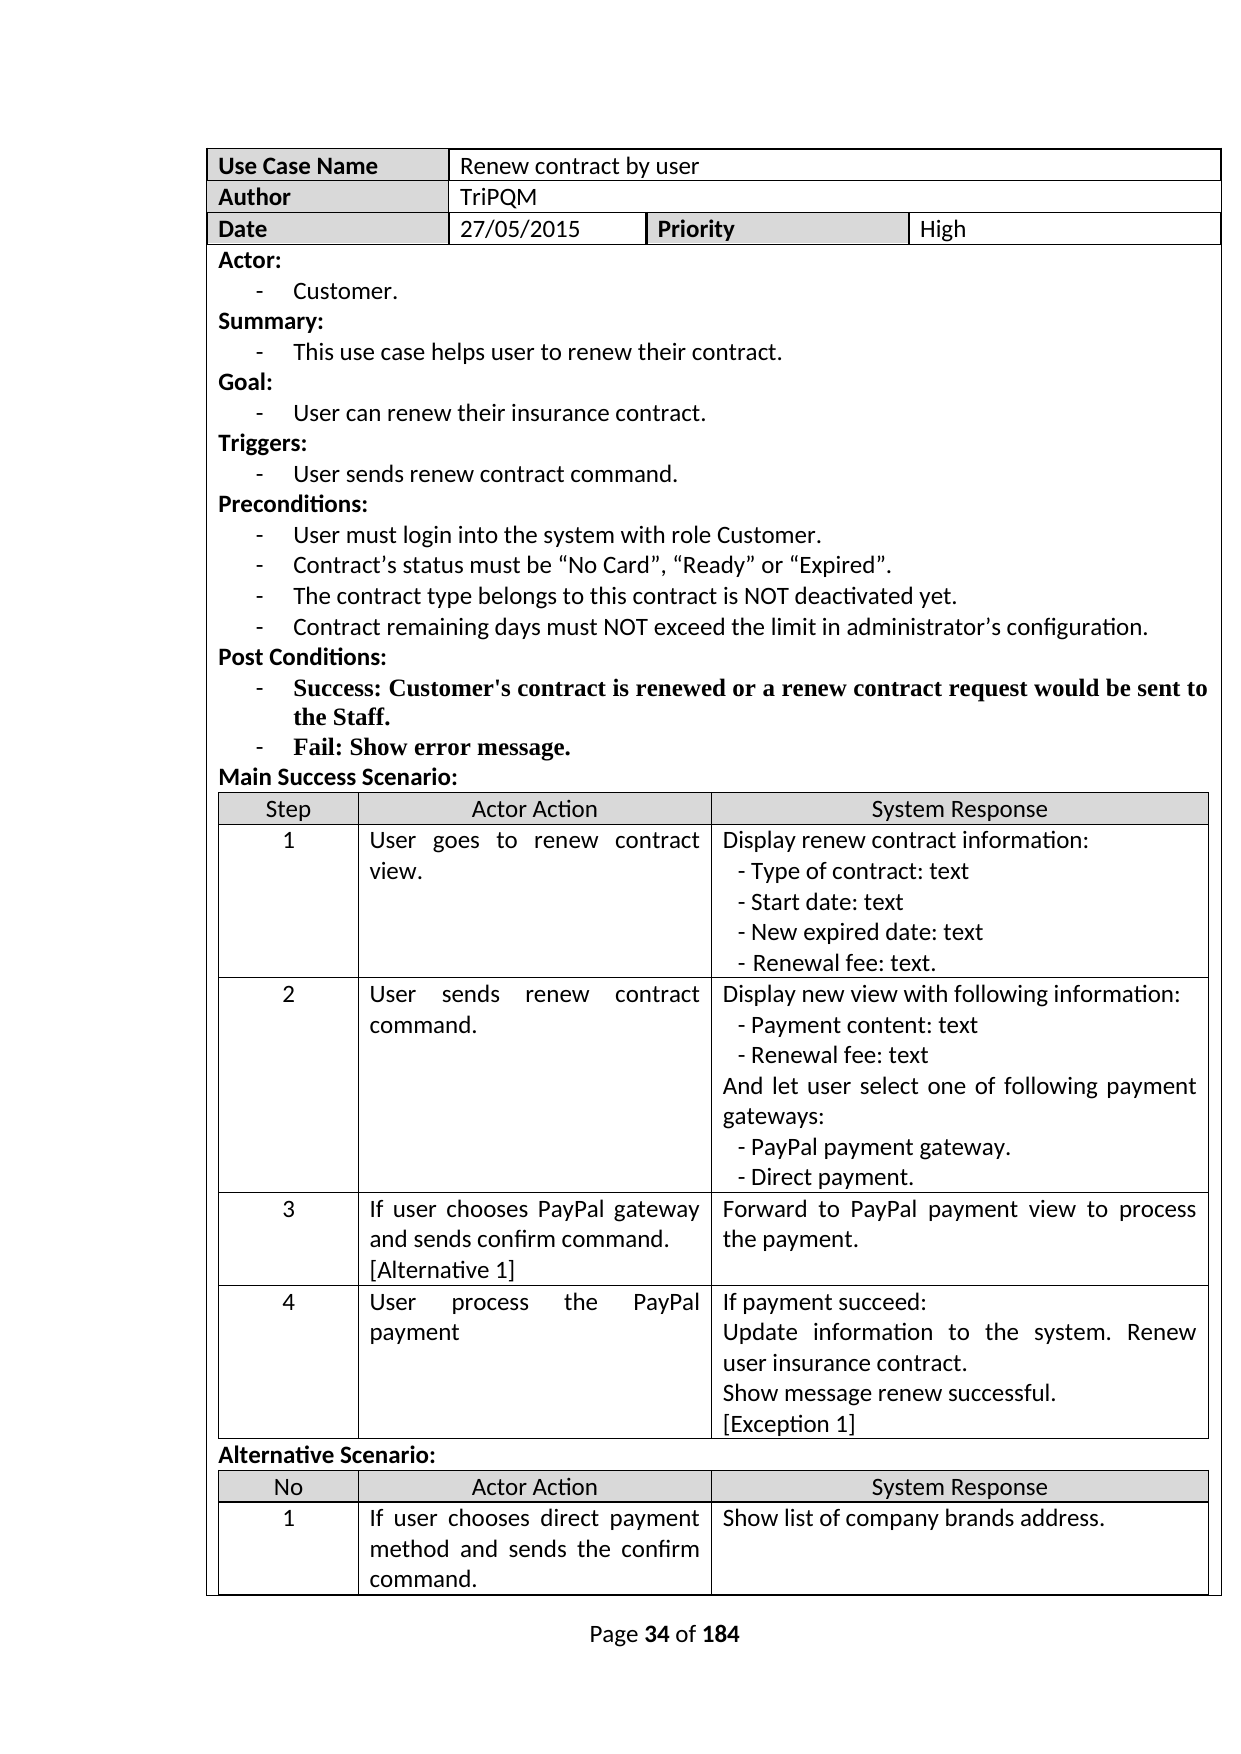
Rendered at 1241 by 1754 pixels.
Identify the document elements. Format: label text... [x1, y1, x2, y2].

table_cell Priority [648, 213, 908, 243]
table_cell High [910, 213, 1220, 243]
table_cell Renew contract by user [450, 150, 1220, 180]
table_cell Author [207, 181, 448, 212]
table_cell Use Case Name [208, 149, 448, 180]
table_cell TriPQM [449, 181, 1221, 212]
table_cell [207, 245, 1221, 1595]
table_cell 27/05/2015 [450, 213, 645, 243]
table_cell Date [208, 213, 448, 243]
